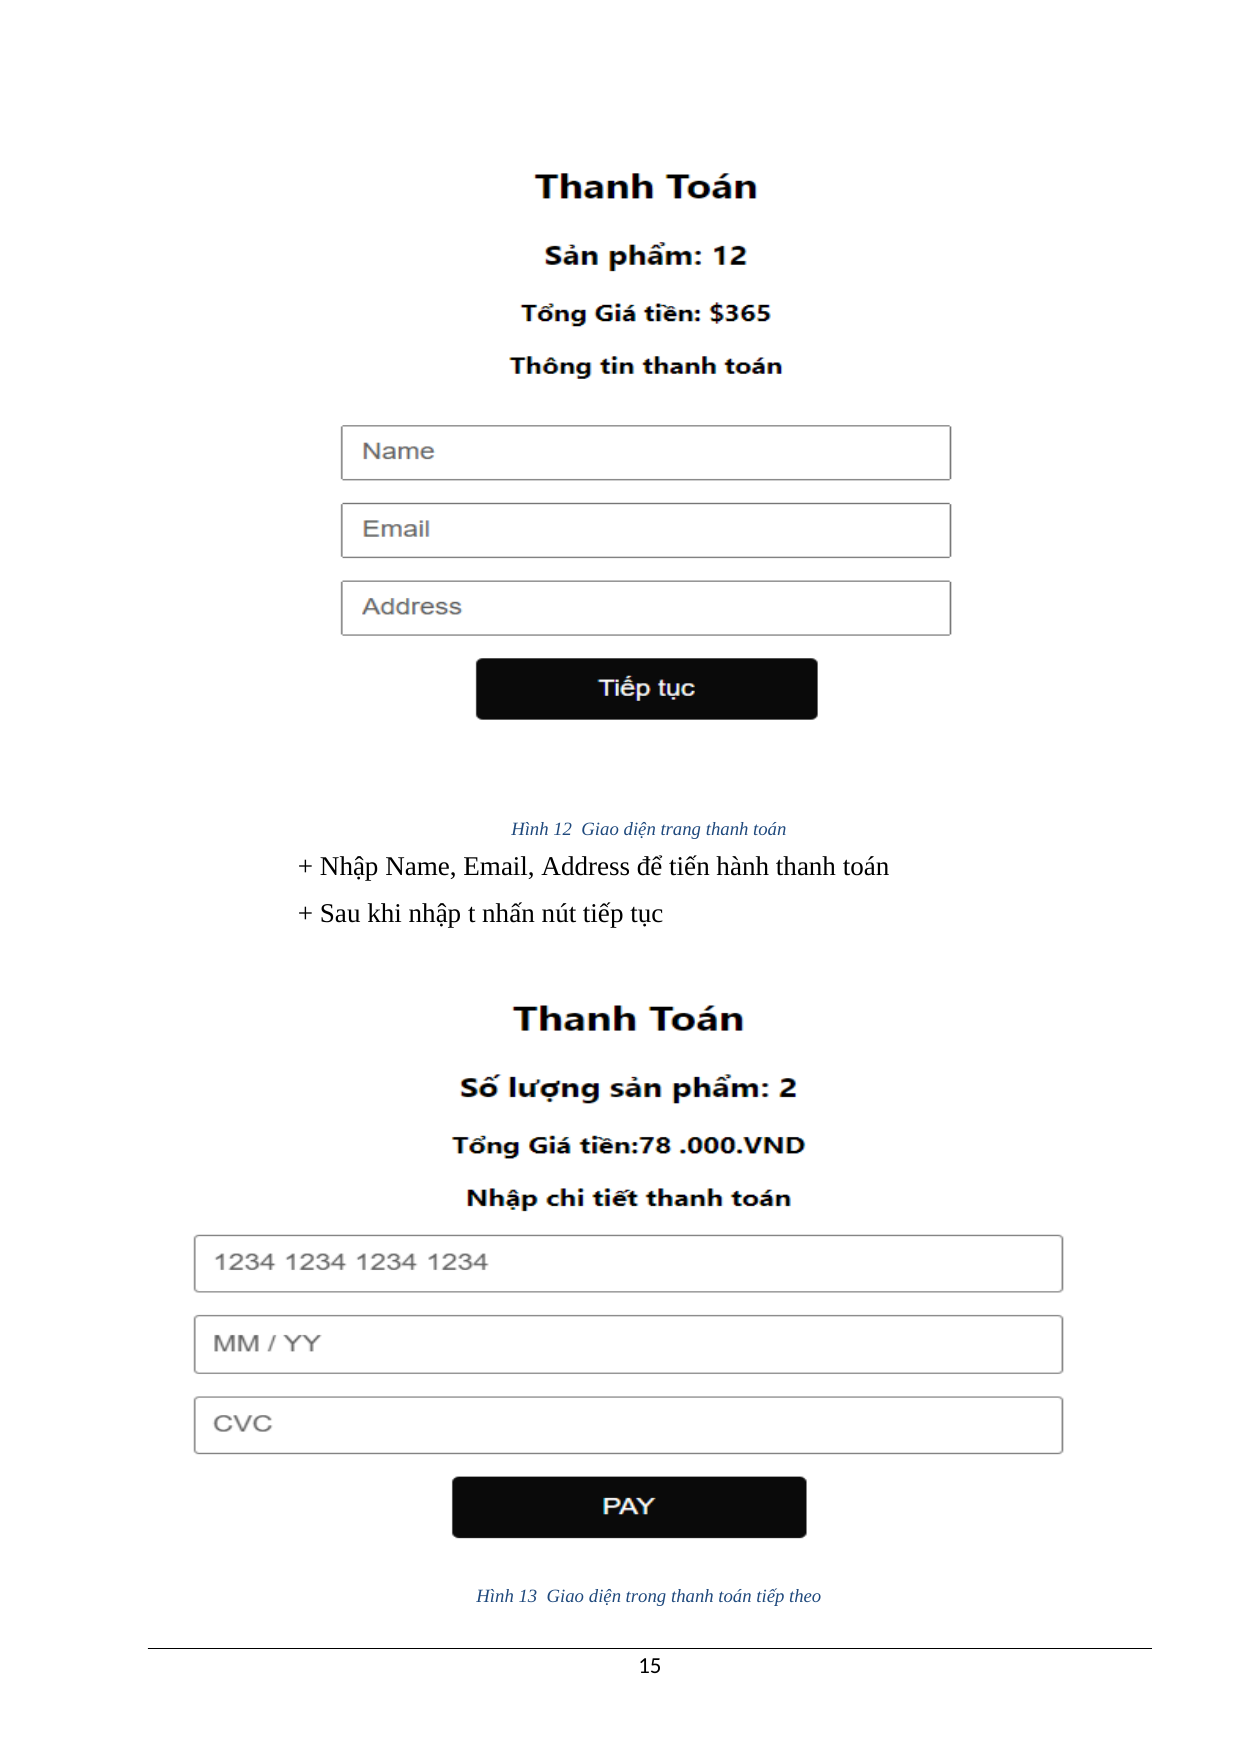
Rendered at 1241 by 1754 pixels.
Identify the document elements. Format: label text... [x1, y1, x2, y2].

text Hình 12 Giao diện trang thanh toán [148, 818, 1152, 840]
list + Nhập Name, Email, Address để tiến hành thanh toán [223, 851, 1152, 882]
text Hình 13 Giao diện trong thanh toán tiếp theo [148, 1585, 1152, 1607]
picture [147, 103, 1164, 805]
list + Sau khi nhập t nhấn nút tiếp tục [223, 897, 1152, 928]
picture [73, 943, 1180, 1572]
